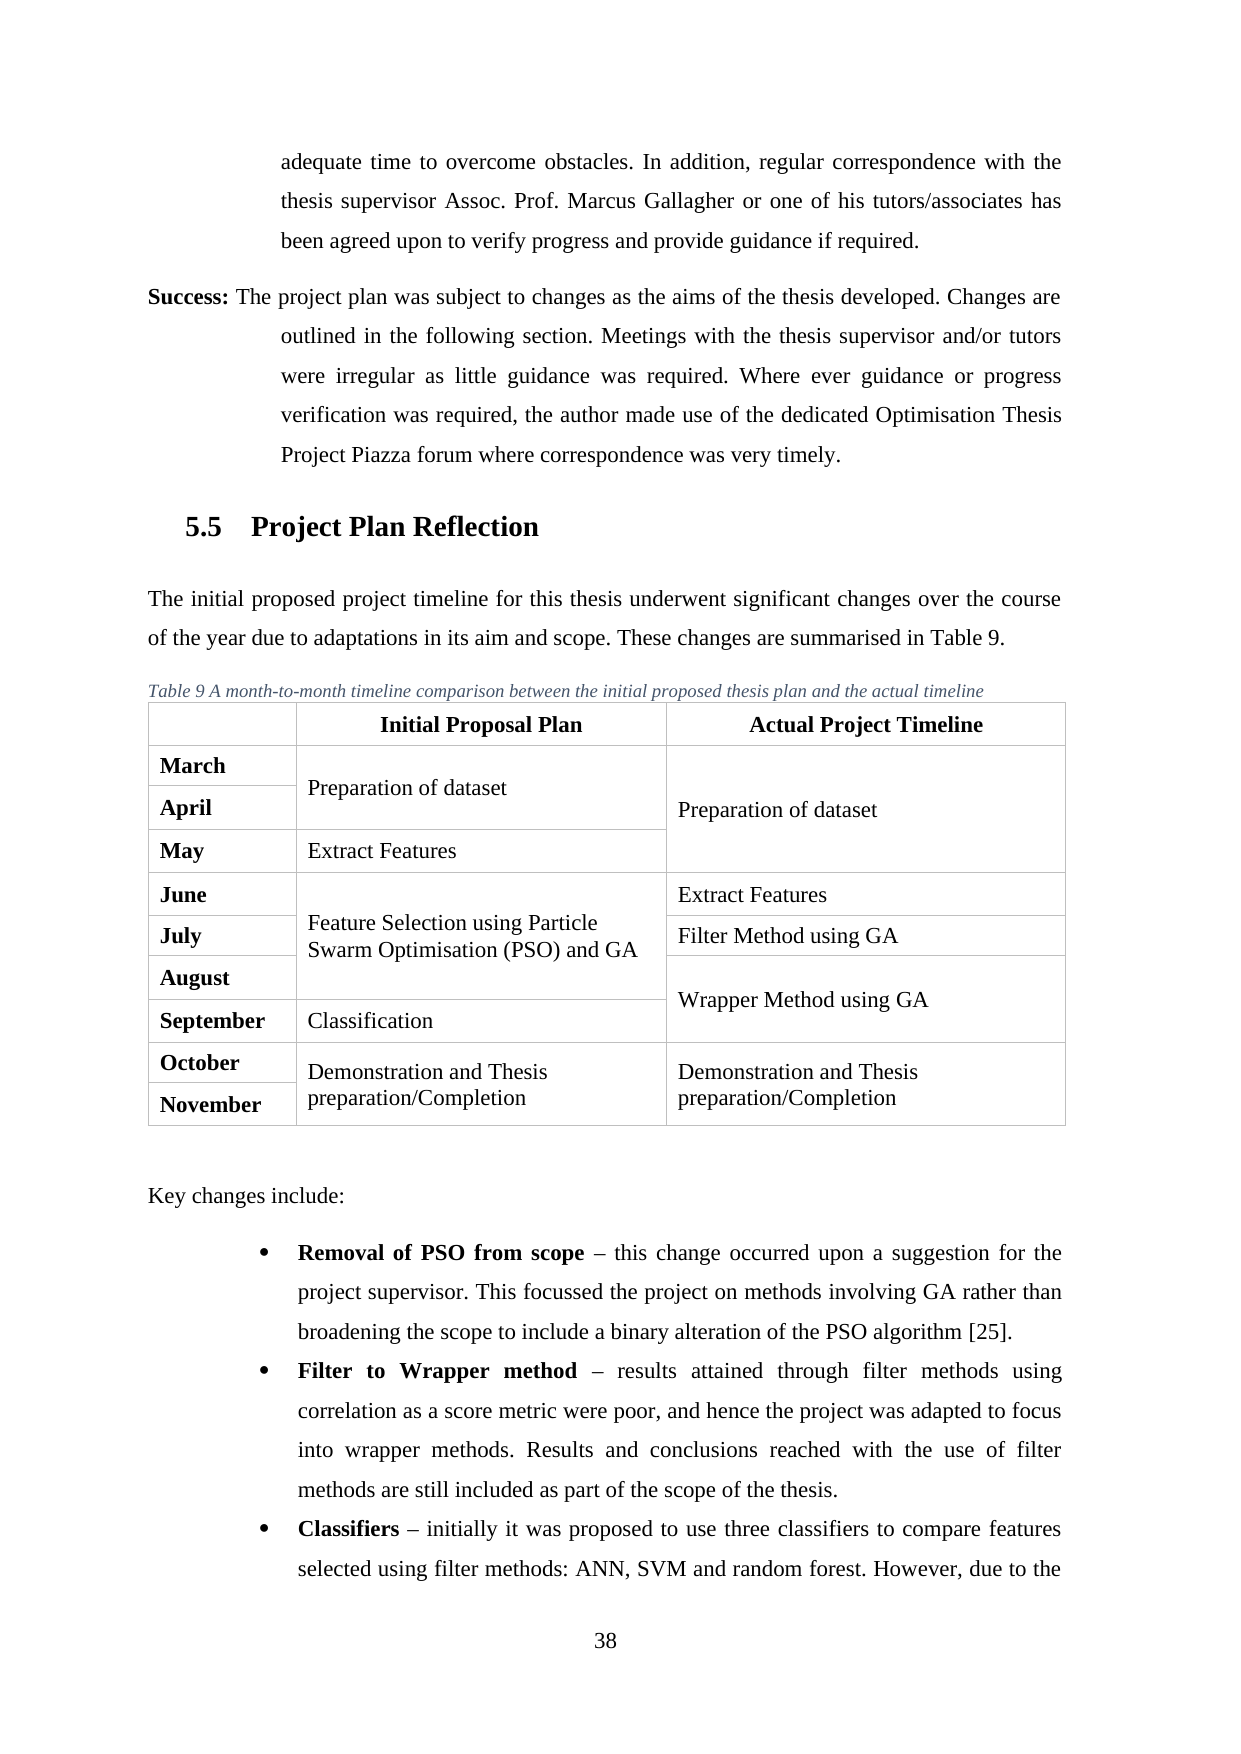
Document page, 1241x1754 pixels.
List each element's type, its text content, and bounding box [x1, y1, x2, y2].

table_cell August [149, 956, 296, 999]
table_cell Wrapper Method using GA [667, 956, 1065, 1042]
list Filter to Wrapper method – results attained through filter methods using correlation as a score metric were poor, and hence the project was adapted to focus into wrapper methods. Results and conclusions reached with the use of filter methods are still included as part of the scope of the thesis. [260, 1357, 1063, 1502]
table_cell Classification [297, 1000, 666, 1042]
table_cell Preparation of dataset [667, 746, 1065, 872]
table_cell Demonstration and Thesis preparation/Completion [297, 1043, 666, 1125]
table_cell Filter Method using GA [667, 916, 1065, 955]
table_cell July [149, 916, 296, 955]
subtitle 5.5 Project Plan Reflection [185, 509, 1063, 543]
table_cell April [149, 786, 296, 829]
table_cell October [149, 1043, 296, 1082]
table_header Actual Project Timeline [667, 703, 1065, 745]
table_cell Preparation of dataset [297, 746, 666, 829]
text Table 9 A month-to-month timeline comparison between the initial proposed thesis plan and the actual timeline [148, 680, 1063, 702]
text The initial proposed project timeline for this thesis underwent significant changes over the course of the year due to adaptations in its aim and scope. These changes are summarised in Table 9. [148, 585, 1063, 651]
table_cell Demonstration and Thesis preparation/Completion [667, 1043, 1065, 1125]
text Key changes include: [148, 1183, 1063, 1209]
list Removal of PSO from scope – this change occurred upon a suggestion for the project supervisor. This focussed the project on methods involving GA rather than broadening the scope to include a binary alteration of the PSO algorithm. [260, 1239, 1063, 1344]
text Success: The project plan was subject to changes as the aims of the thesis developed. Changes are outlined in the following section. Meetings with the thesis supervisor and/or tutors were irregular as little guidance was required. Where ever guidance or progress verification was required, the author made use of the dedicated Optimisation Thesis Project Piazza forum where correspondence was very timely. [148, 283, 1063, 467]
table_cell September [149, 1000, 296, 1042]
table_cell November [149, 1083, 296, 1125]
table_cell March [149, 746, 296, 785]
table_header [149, 703, 296, 745]
table_header Initial Proposal Plan [297, 703, 666, 745]
table_cell Extract Features [297, 830, 666, 872]
table_cell June [149, 873, 296, 915]
table_cell May [149, 830, 296, 872]
table_cell Extract Features [667, 873, 1065, 915]
table_cell Feature Selection using Particle Swarm Optimisation (PSO) and GA [297, 873, 666, 999]
